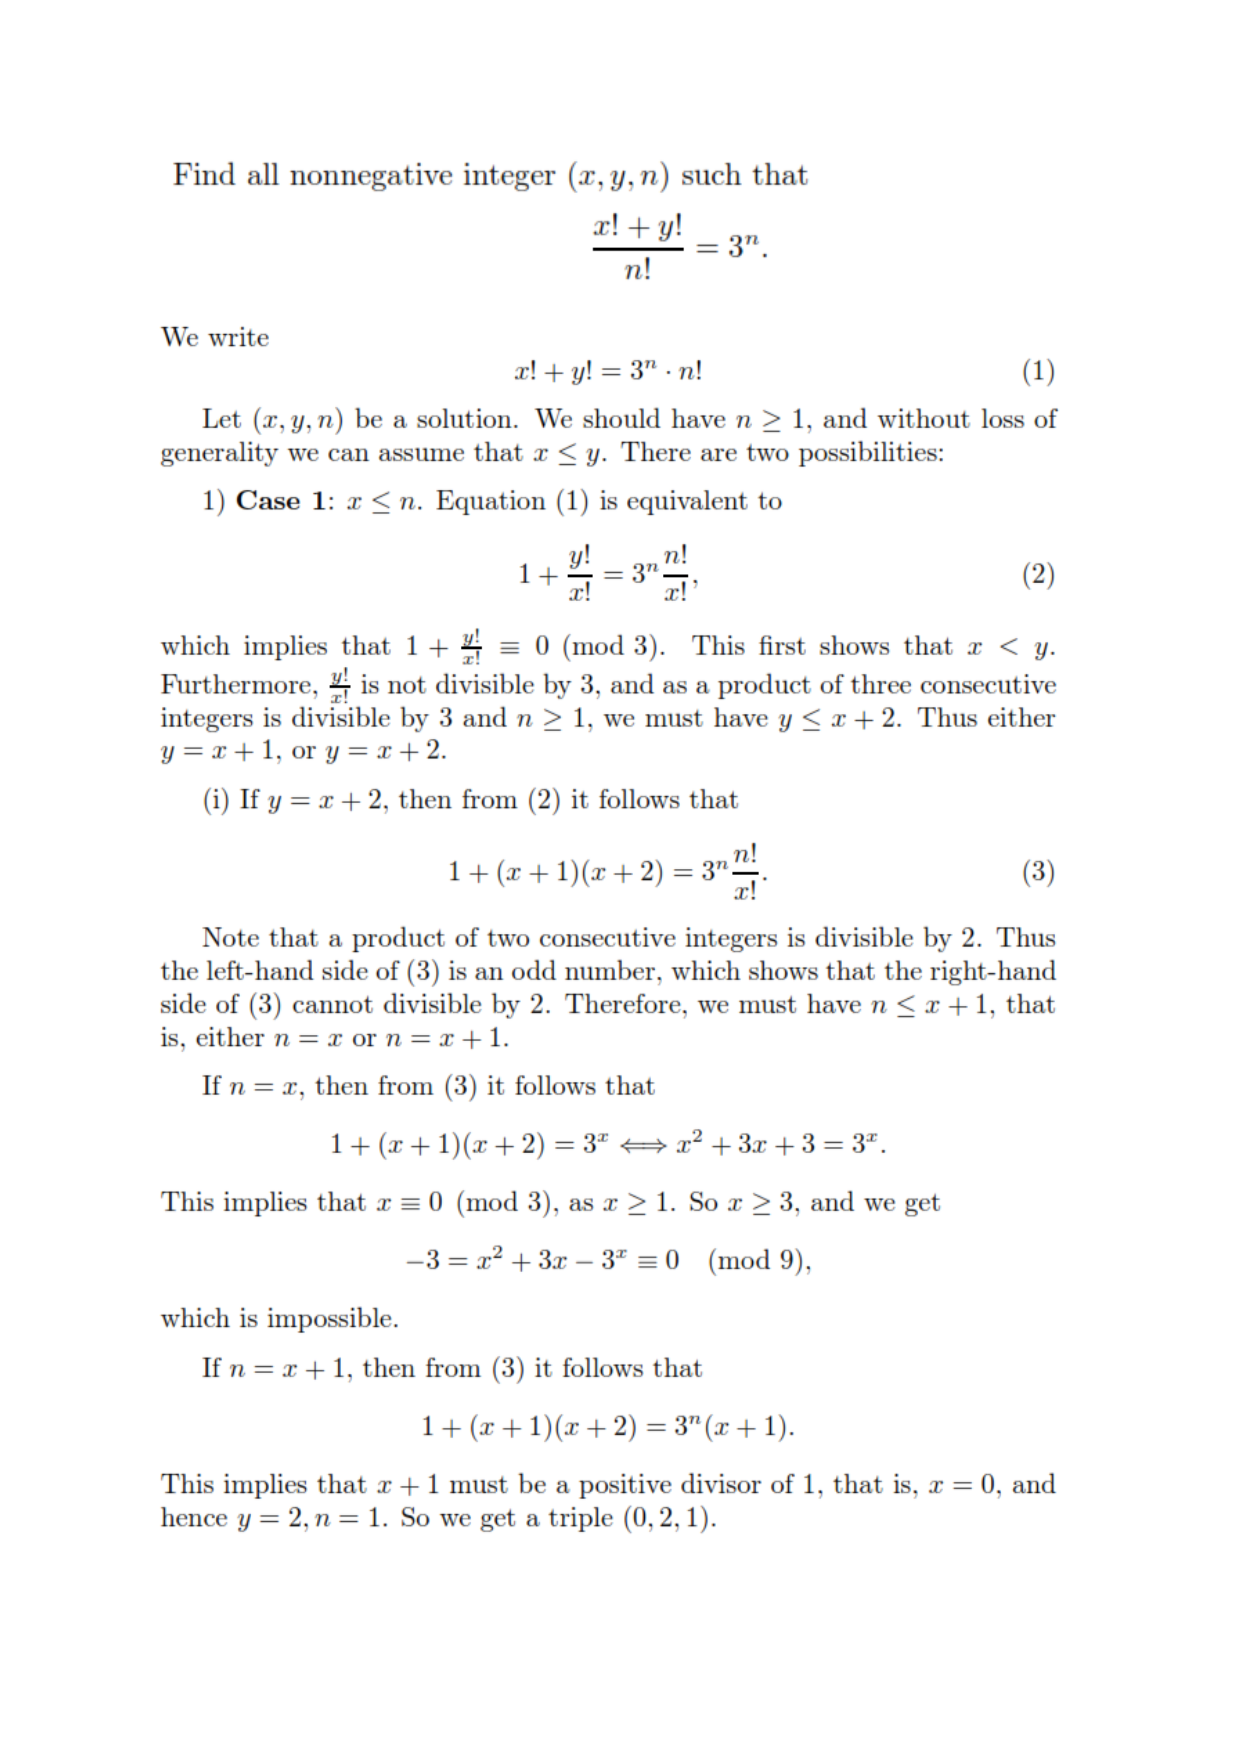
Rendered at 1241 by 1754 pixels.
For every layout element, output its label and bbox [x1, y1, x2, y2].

picture [150, 150, 825, 292]
picture [150, 316, 1091, 1539]
